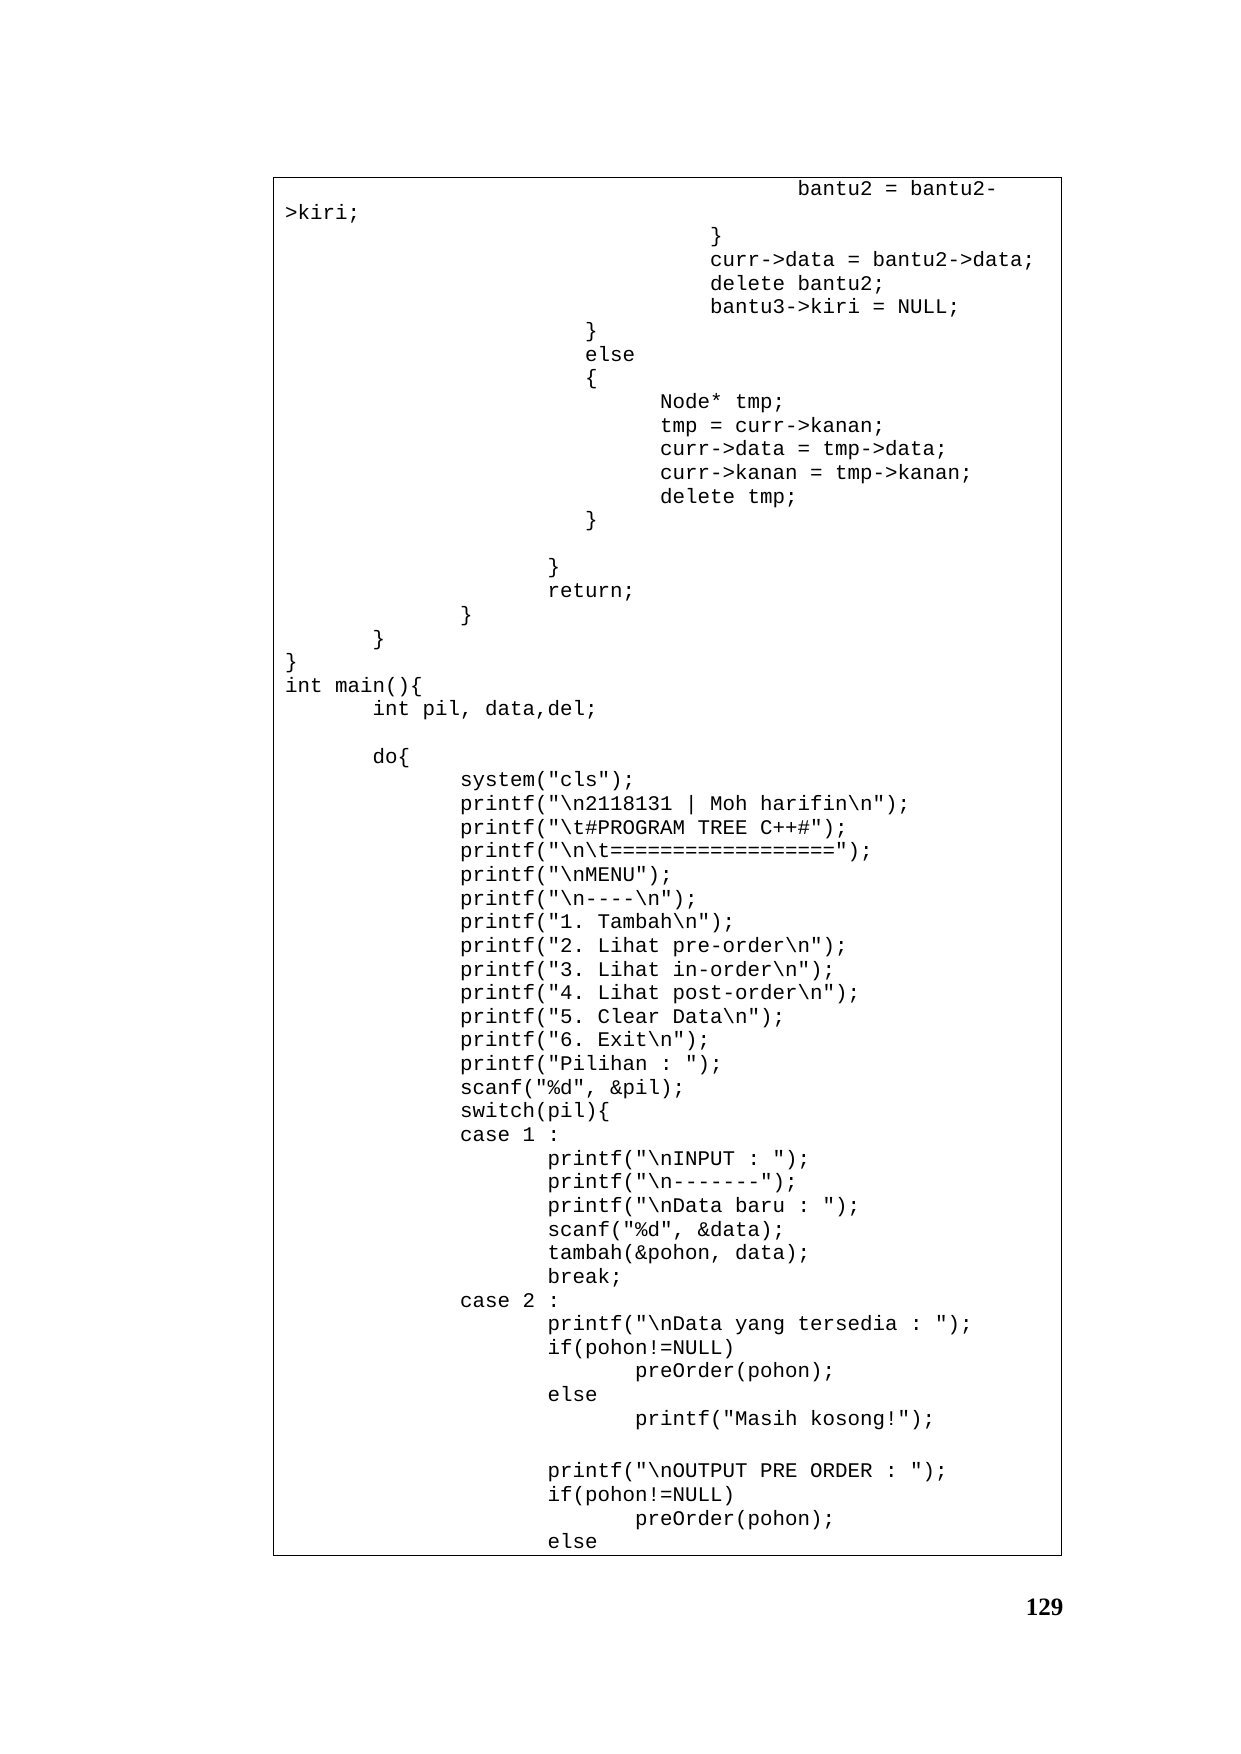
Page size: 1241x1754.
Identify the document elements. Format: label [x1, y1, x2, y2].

table_header [274, 178, 1061, 1555]
